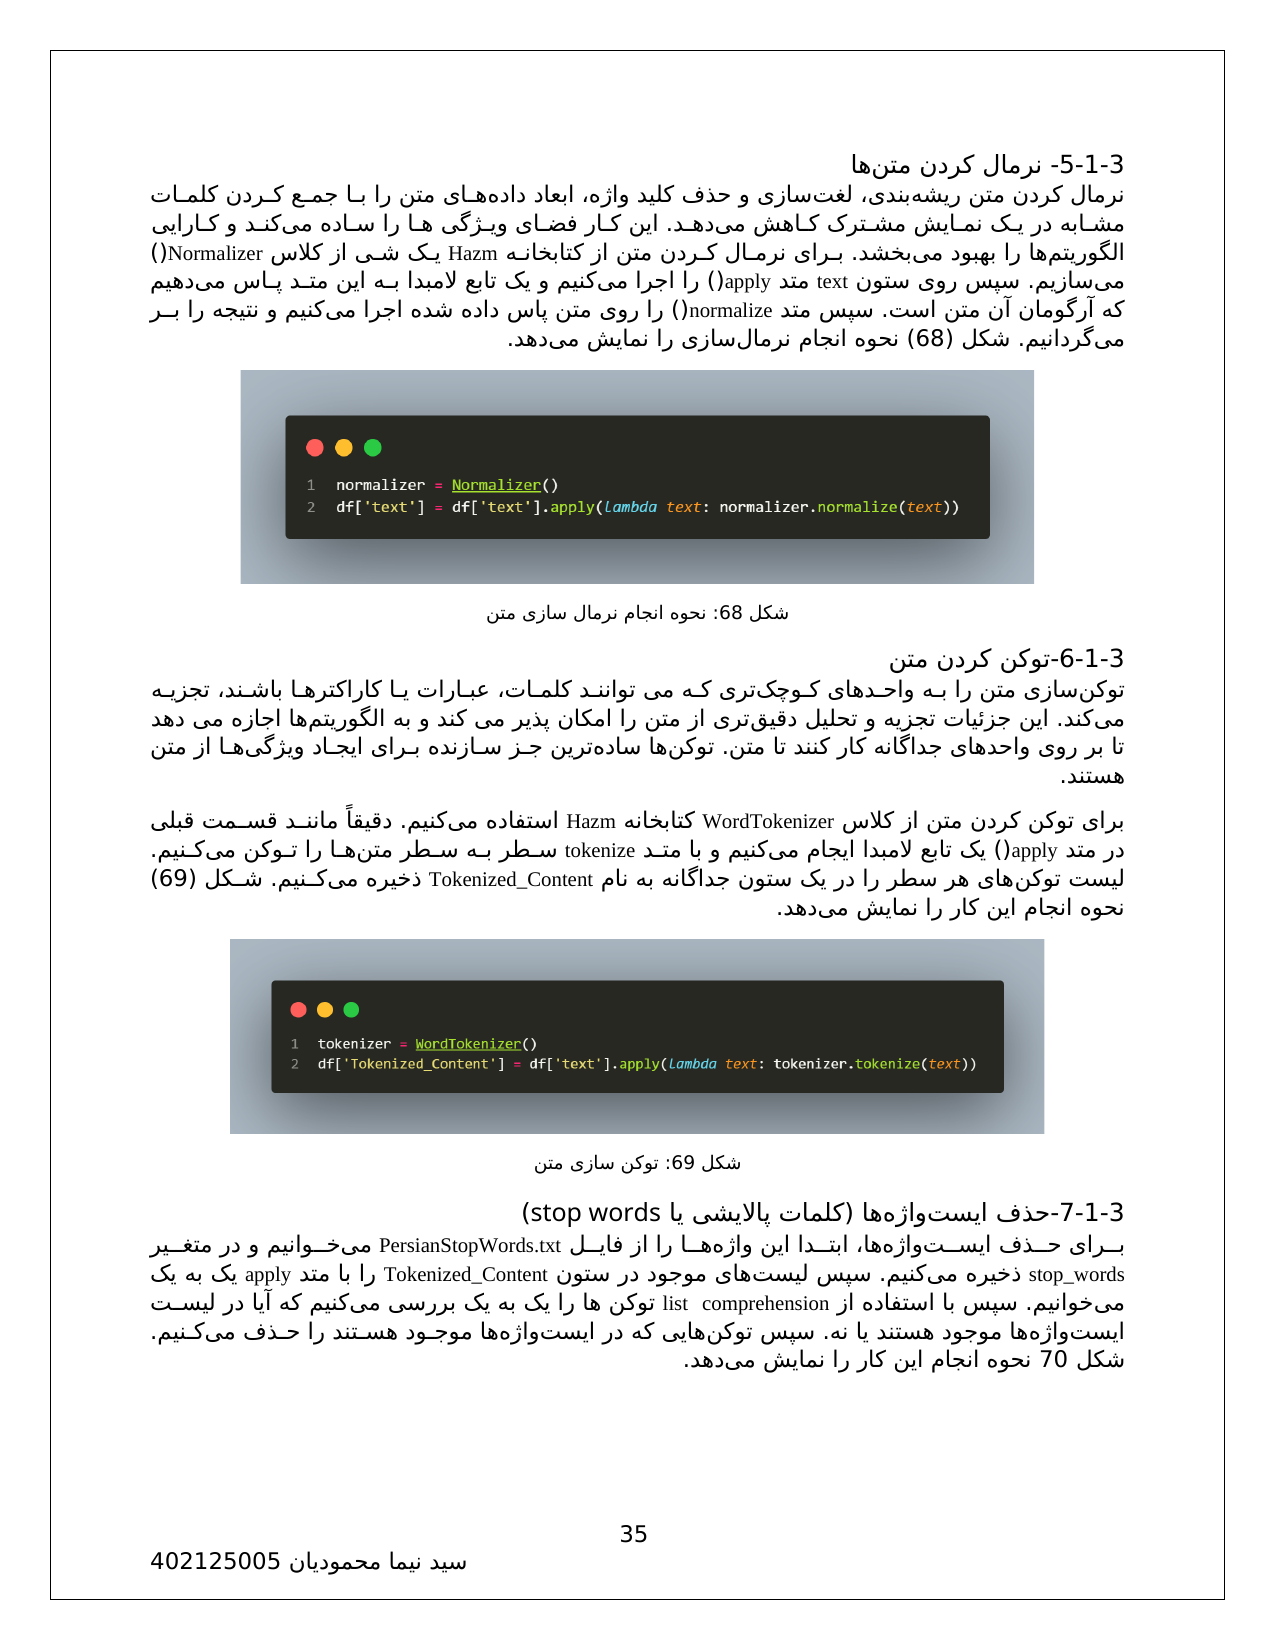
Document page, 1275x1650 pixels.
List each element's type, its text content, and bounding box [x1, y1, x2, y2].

text برای حذف ایست‌واژه‌ها، ابتدا این واژه‌ها را از فایل PersianStopWords.txt می‌خوانیم و در متغیر stop_words ذخیره می‌کنیم. سپس لیست‌های موجود در ستون Tokenized_Content را با متد apply یک به یک می‌خوانیم. سپس با استفاده از list comprehension توکن ها را یک به یک بررسی می‌کنیم که آیا در لیست ایست‌واژه‌ها موجود هستند یا نه. سپس توکن‌هایی که در ایست‌واژه‌ها موجود هستند را حذف می‌کنیم. شکل 70 نحوه انجام این کار را نمایش می‌دهد. [150, 1232, 1125, 1373]
subtitle 7-1-3-حذف ایست‌واژه‌ها (کلمات پالایشی یا stop words) [150, 1195, 1125, 1229]
picture [240, 370, 1035, 584]
text نرمال کردن متن ریشه‌بندی، لغت‌سازی و حذف کلید واژه، ابعاد داده‌های متن را با جمع کردن کلمات مشابه در یک نمایش مشترک کاهش می‌دهد. این کار فضای ویژگی ها را ساده می‌کند و کارایی الگوریتم‌ها را بهبود می‌بخشد. برای نرمال کردن متن از کتابخانه Hazm یک شی از کلاس Normalizer() می‌سازیم. سپس روی ستون text متد apply() را اجرا می‌کنیم و یک تابع لامبدا به این متد پاس می‌دهیم که آرگومان آن متن است. سپس متد normalize() را روی متن پاس داده شده اجرا می‌کنیم و نتیجه را بر می‌گردانیم. شکل (68) نحوه انجام نرمال‌سازی را نمایش می‌دهد. [150, 181, 1125, 352]
picture [230, 939, 1045, 1134]
text شکل 69: توکن سازی متن [150, 1152, 1125, 1174]
text برای توکن کردن متن از کلاس WordTokenizer کتابخانه Hazm استفاده می‌کنیم. دقیقاً مانند قسمت قبلی در متد apply() یک تابع لامبدا ایجام می‌کنیم و با متد tokenize سطر به سطر متن‌ها را توکن می‌کنیم. لیست توکن‌های هر سطر را در یک ستون جداگانه به نام Tokenized_Content ذخیره می‌کنیم. شکل (69) نحوه انجام این کار را نمایش می‌دهد. [150, 808, 1125, 921]
subtitle 5-1-3- نرمال کردن متن‌ها [150, 150, 1125, 179]
subtitle 6-1-3-توکن کردن متن [150, 644, 1125, 674]
text شکل 68: نحوه انجام نرمال سازی متن [150, 602, 1125, 624]
text توکن‌سازی متن را به واحدهای کوچک‌تری که می توانند کلمات، عبارات یا کاراکترها باشند، تجزیه می‌کند. این جزئیات تجزیه و تحلیل دقیق‌تری از متن را امکان پذیر می کند و به الگوریتم‌ها اجازه می دهد تا بر روی واحدهای جداگانه کار کنند تا متن. توکن‌ها ساده‌ترین جز سازنده برای ایجاد ویژگی‌ها از متن هستند. [150, 676, 1125, 789]
